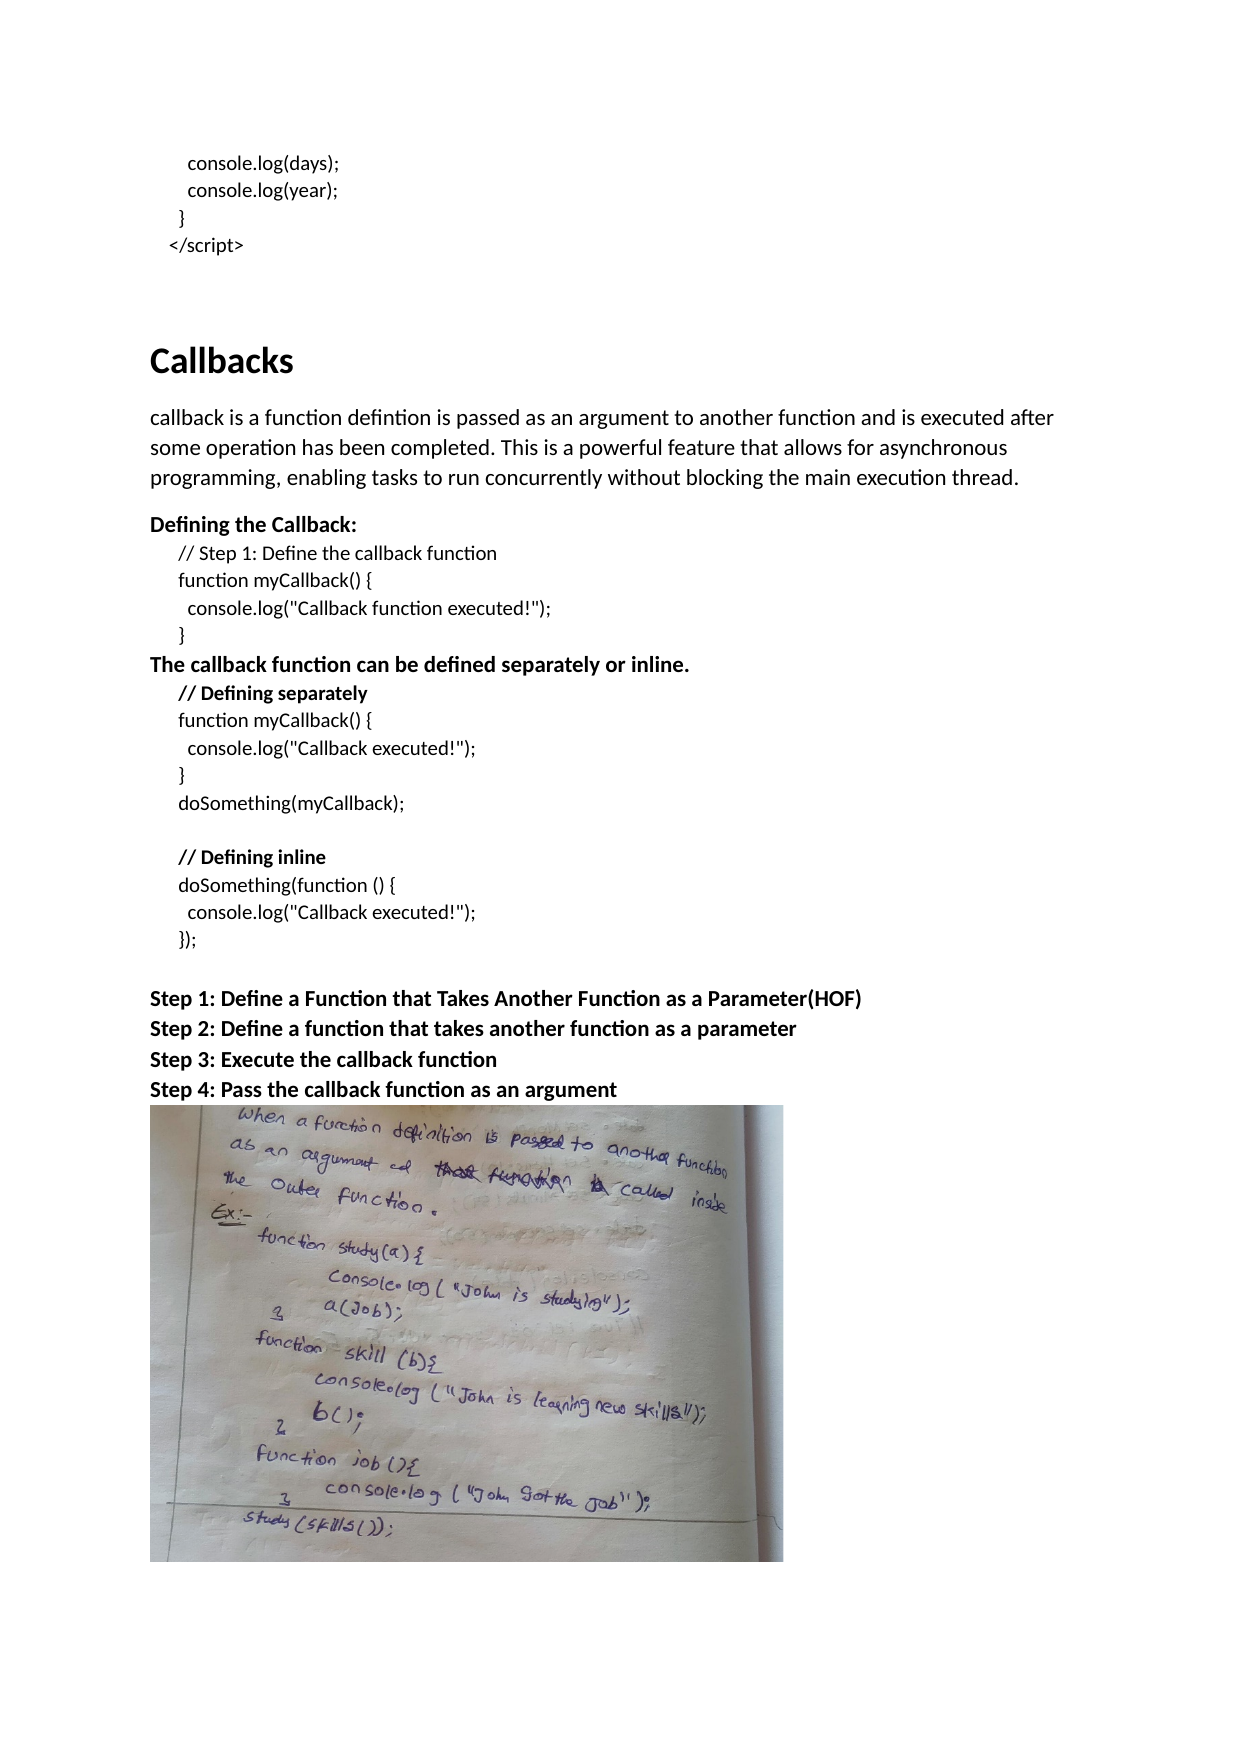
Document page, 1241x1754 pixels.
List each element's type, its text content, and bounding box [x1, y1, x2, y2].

text } [150, 205, 1090, 230]
text function myCallback() { [150, 707, 1090, 733]
text Defining the Callback: [150, 510, 1090, 538]
text console.log("Callback executed!"); [150, 735, 1090, 760]
text Step 4: Pass the callback function as an argument [150, 1075, 1090, 1103]
text // Step 1: Define the callback function [150, 540, 1090, 566]
text callback is a function defintion is passed as an argument to another function and is executed after some operation has been completed. This is a powerful feature that allows for asynchronous programming, enabling tasks to run concurrently without blocking the main execution thread. [150, 403, 1090, 491]
text doSomething(function () { [150, 872, 1090, 897]
text Step 1: Define a Function that Takes Another Function as a Parameter(HOF) [150, 984, 1090, 1012]
text Callbacks [150, 337, 1090, 382]
text }); [150, 927, 1090, 952]
text function myCallback() { [150, 568, 1090, 593]
text // Defining inline [150, 844, 1090, 870]
text } [150, 622, 1090, 648]
text Step 3: Execute the callback function [150, 1045, 1090, 1073]
text console.log("Callback executed!"); [150, 899, 1090, 925]
picture [150, 1105, 784, 1562]
text } [150, 762, 1090, 788]
text The callback function can be defined separately or inline. [150, 650, 1090, 678]
text doSomething(myCallback); [150, 790, 1090, 815]
text Step 2: Define a function that takes another function as a parameter [150, 1014, 1090, 1042]
text </script> [150, 232, 1090, 258]
text console.log("Callback function executed!"); [150, 595, 1090, 621]
text console.log(year); [150, 177, 1090, 203]
text // Defining separately [150, 680, 1090, 706]
text console.log(days); [150, 150, 1090, 175]
